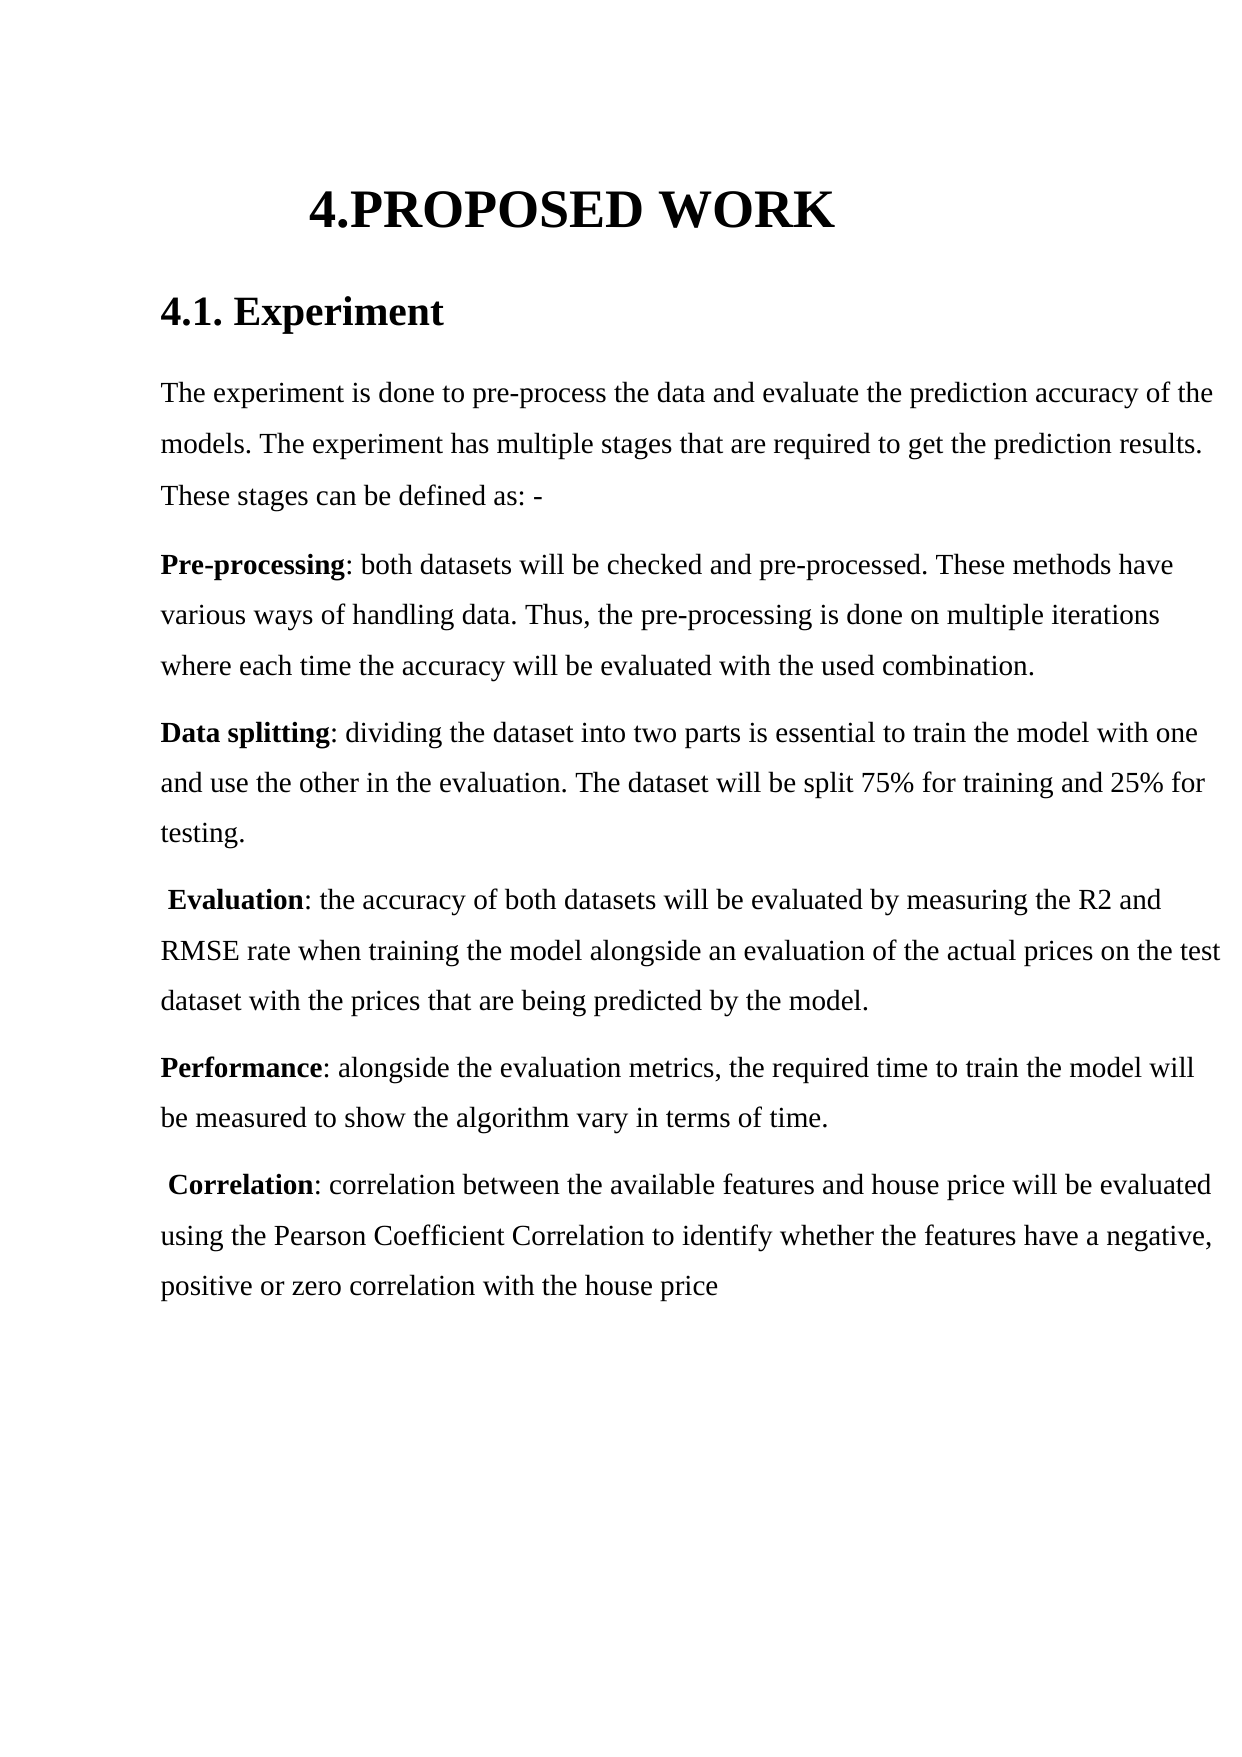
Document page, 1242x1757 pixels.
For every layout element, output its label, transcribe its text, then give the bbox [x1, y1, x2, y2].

text The experiment is done to pre-process the data and evaluate the prediction accuracy of the models. The experiment has multiple stages that are required to get the prediction results. These stages can be defined as: - [160, 375, 1229, 513]
text Pre-processing: both datasets will be checked and pre-processed. These methods have various ways of handling data. Thus, the pre-processing is done on multiple iterations where each time the accuracy will be evaluated with the used combination. [160, 547, 1229, 681]
text 4.PROPOSED WORK [160, 177, 1229, 239]
text Data splitting: dividing the dataset into two parts is essential to train the model with one and use the other in the evaluation. The dataset will be split 75% for training and 25% for testing. [160, 715, 1229, 849]
text Performance: alongside the evaluation metrics, the required time to train the model will be measured to show the algorithm vary in terms of time. [160, 1050, 1229, 1134]
text Evaluation: the accuracy of both datasets will be evaluated by measuring the R2 and RMSE rate when training the model alongside an evaluation of the actual prices on the test dataset with the prices that are being predicted by the model. [160, 882, 1229, 1017]
text 4.1. Experiment [160, 287, 1229, 335]
text Correlation: correlation between the available features and house price will be evaluated using the Pearson Coefficient Correlation to identify whether the features have a negative, positive or zero correlation with the house price [160, 1167, 1229, 1301]
